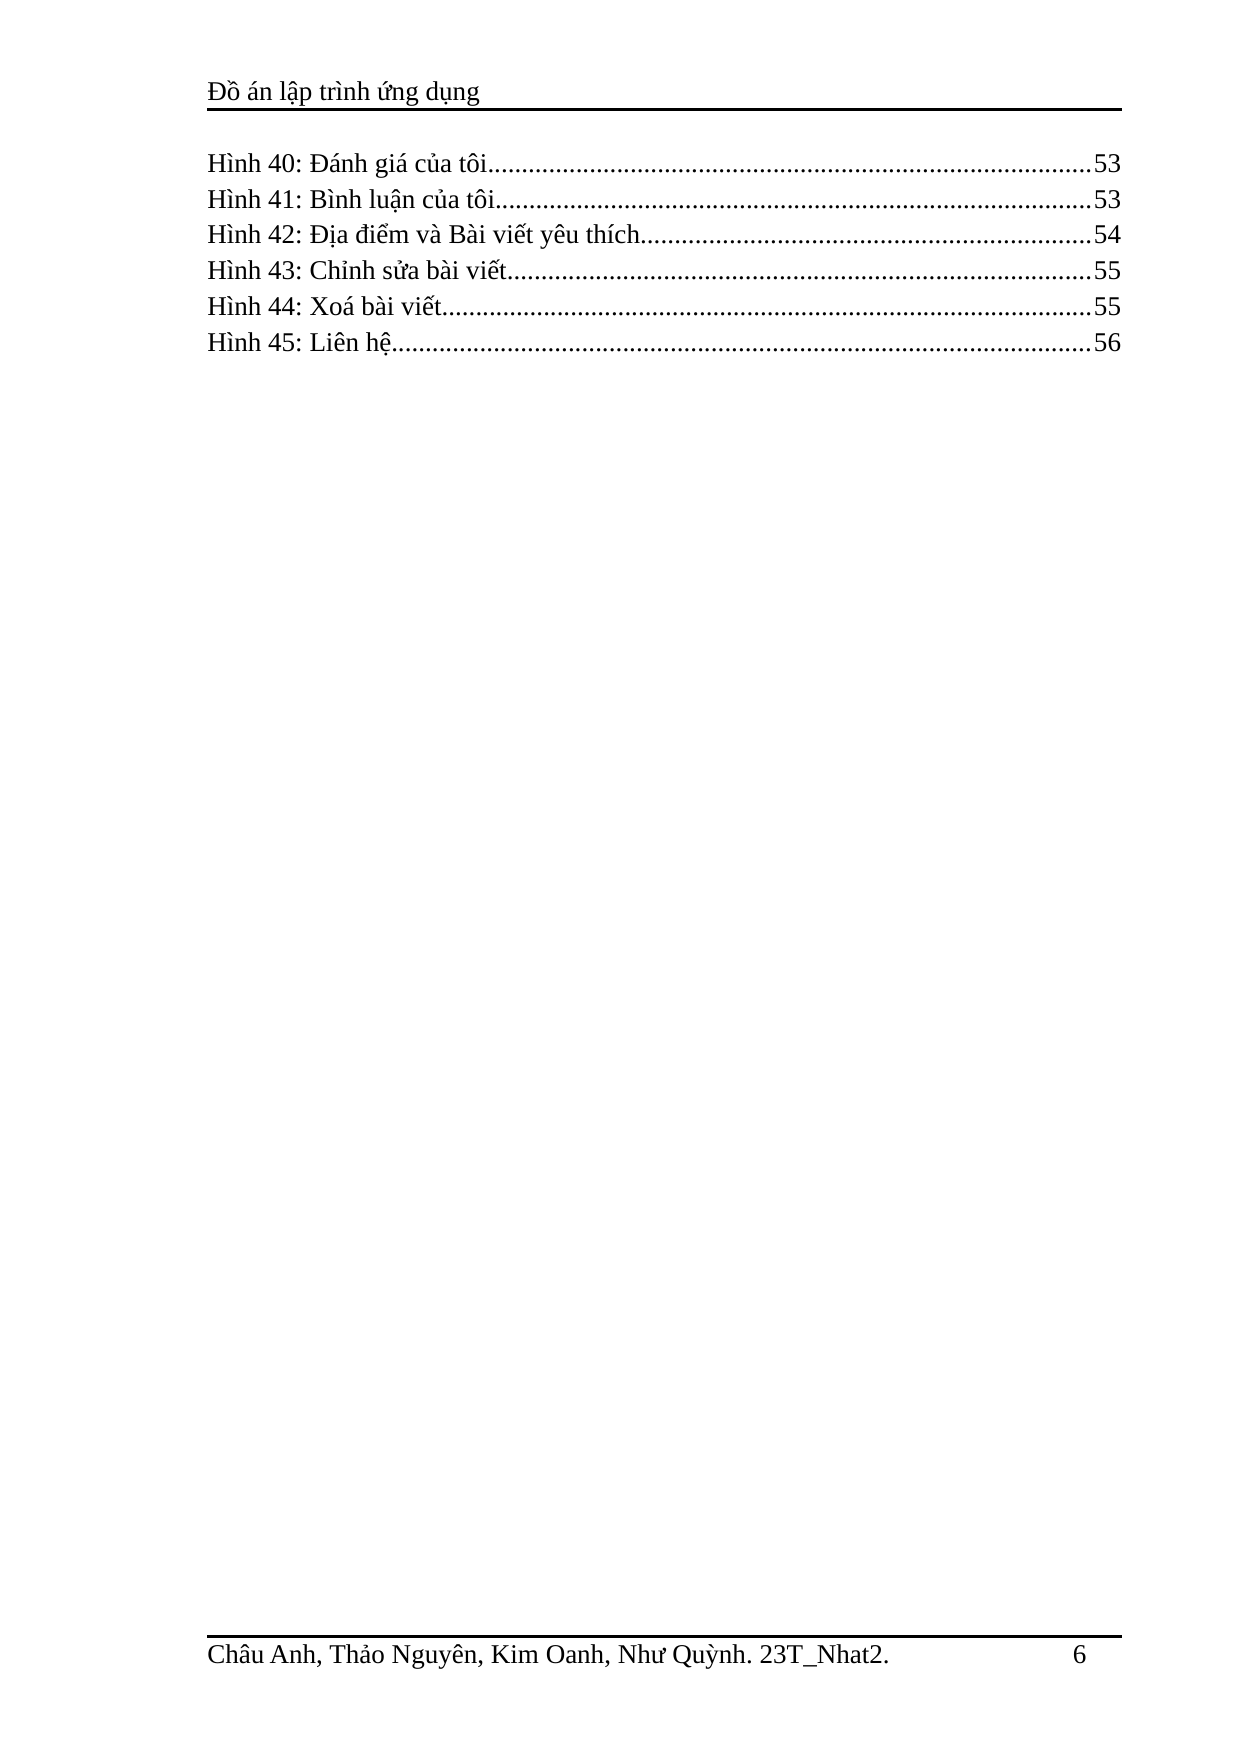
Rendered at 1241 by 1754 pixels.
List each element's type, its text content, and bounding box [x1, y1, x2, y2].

text Hình 43: Chỉnh sửa bài viết 55 [207, 254, 1122, 285]
text Hình 45: Liên hệ 56 [207, 326, 1122, 357]
text Hình 41: Bình luận của tôi 53 [207, 183, 1122, 214]
text Hình 40: Đánh giá của tôi 53 [207, 147, 1122, 178]
text Hình 42: Địa điểm và Bài viết yêu thích 54 [207, 218, 1122, 249]
text Hình 44: Xoá bài viết 55 [207, 290, 1122, 321]
